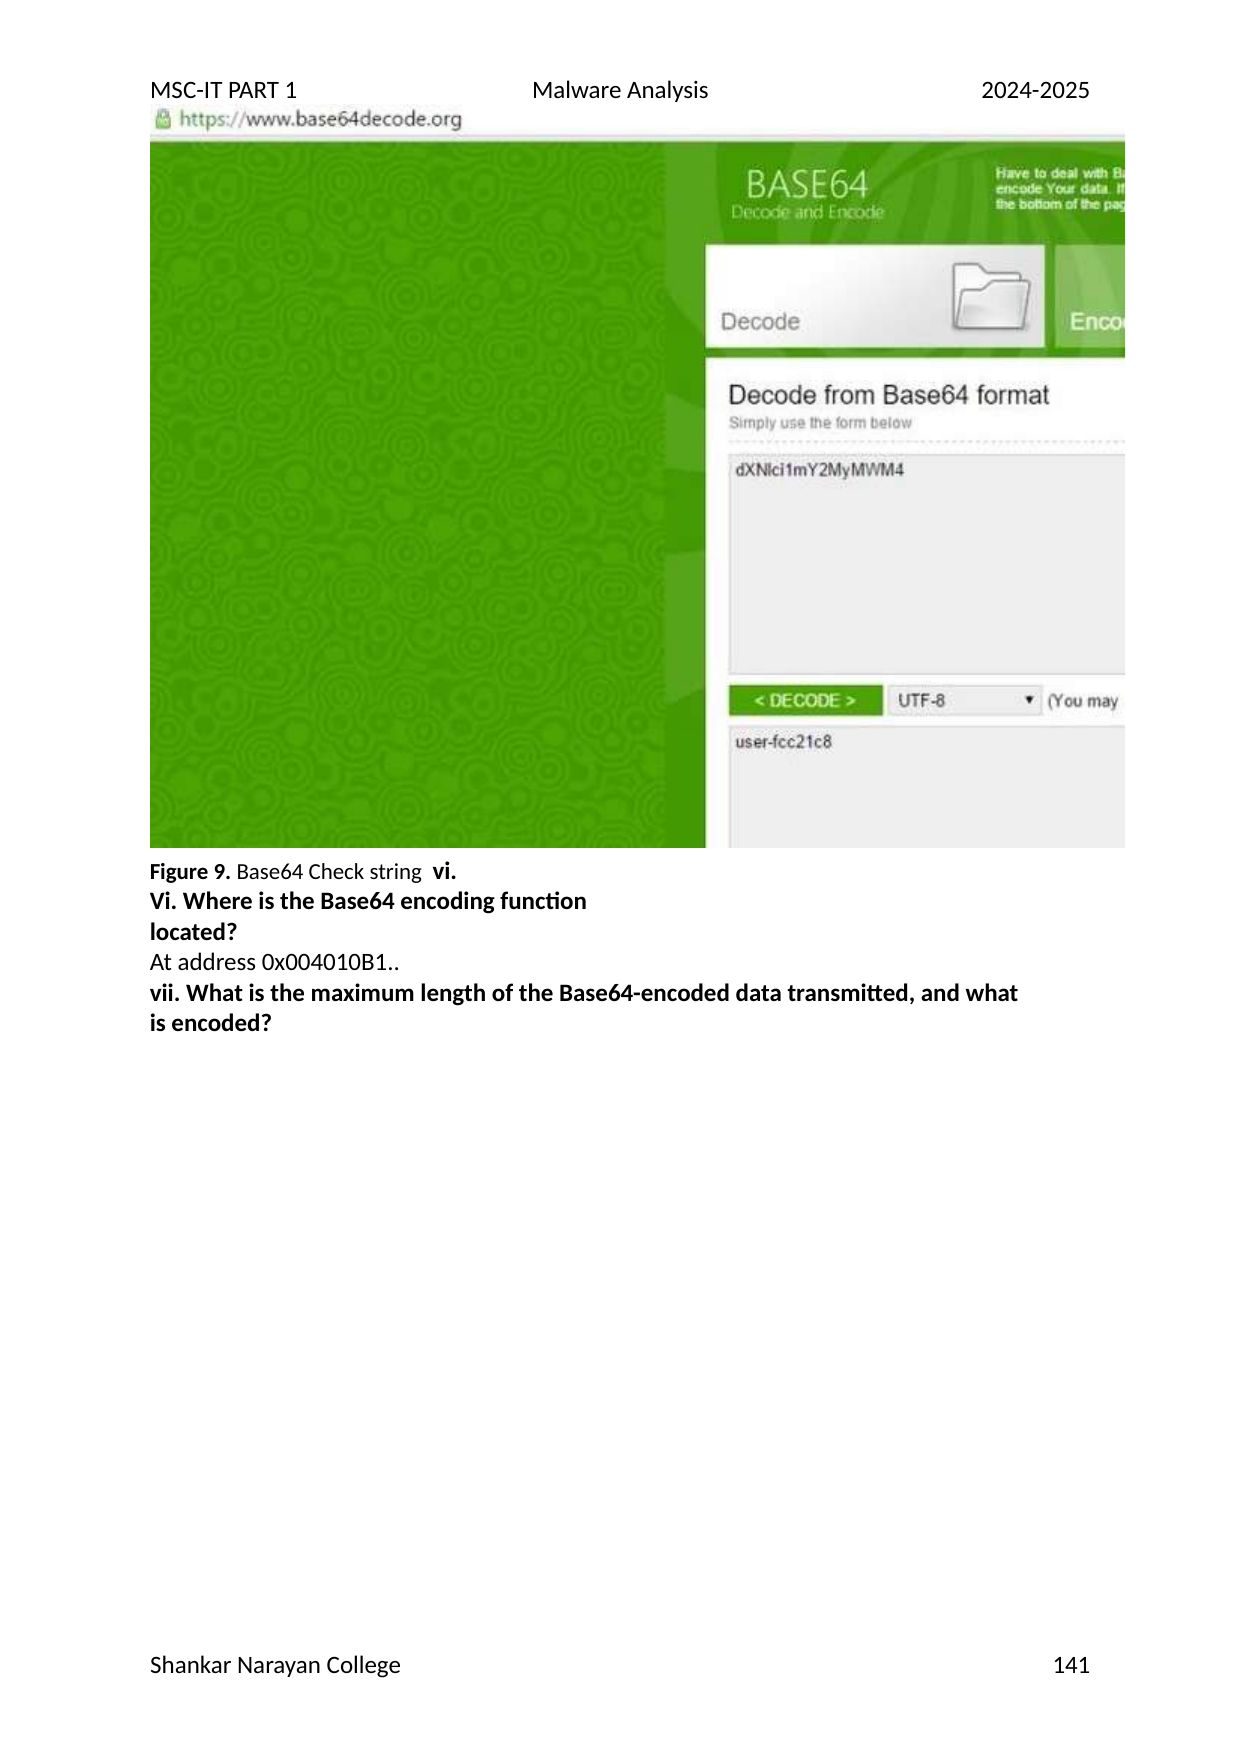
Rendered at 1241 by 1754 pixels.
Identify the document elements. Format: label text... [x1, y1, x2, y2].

text At address 0x004010B1.. [149, 946, 602, 977]
text vii. What is the maximum length of the Base64-encoded data transmitted, and what is encoded? [149, 977, 1021, 1038]
text Figure 9. Base64 Check string vi. [149, 855, 602, 885]
picture [150, 104, 1125, 848]
text Vi. Where is the Base64 encoding function located? [149, 885, 602, 946]
